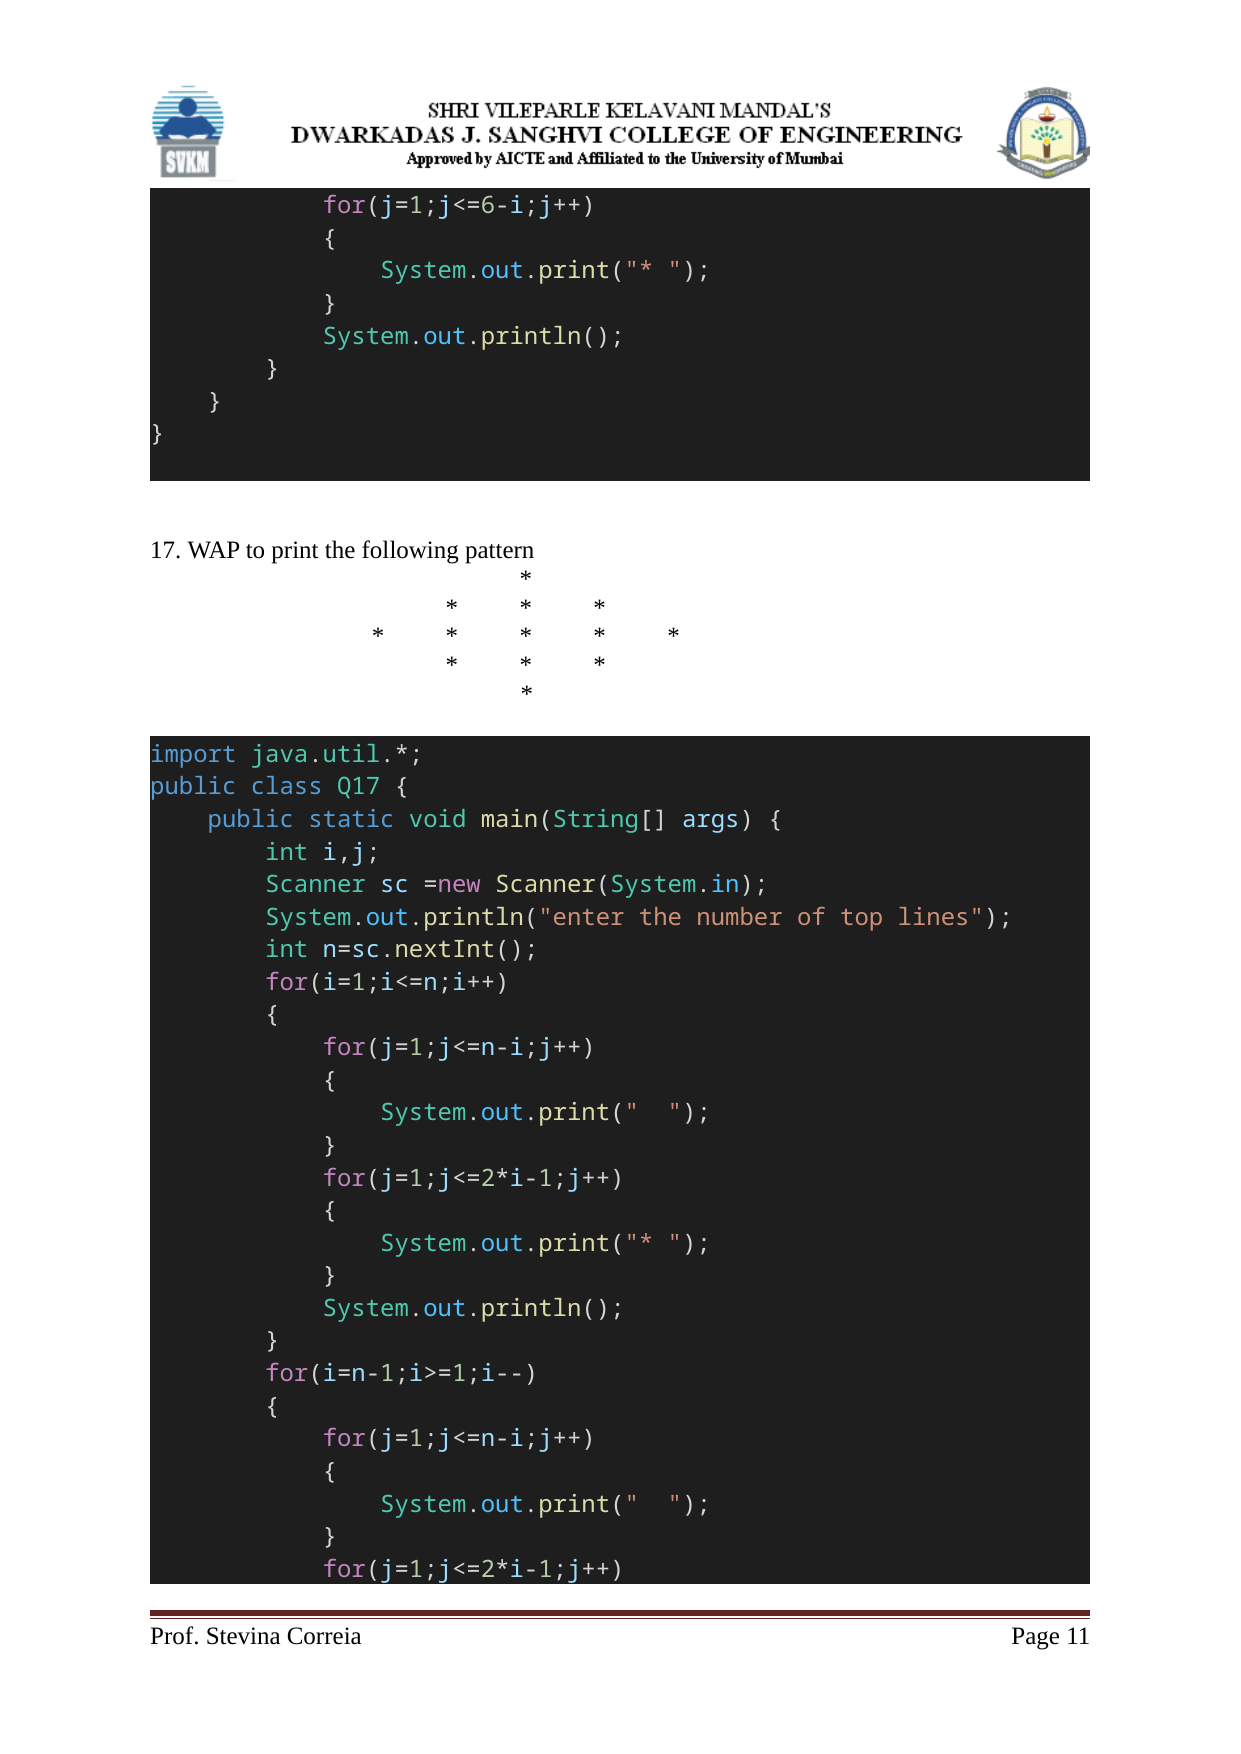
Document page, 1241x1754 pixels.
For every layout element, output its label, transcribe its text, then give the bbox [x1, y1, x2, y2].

text { [150, 997, 1090, 1030]
text import java.util.*; [150, 736, 1090, 769]
text { [150, 1388, 1090, 1421]
text public class Q17 { [150, 769, 1090, 802]
text System.out.print("* "); [150, 1226, 1090, 1258]
text } [150, 1519, 1090, 1552]
text * * * [187, 593, 1090, 621]
text for(j=1;j<=2*i-1;j++) [150, 1552, 1090, 1584]
text } [150, 1128, 1090, 1160]
text } [150, 416, 1090, 449]
text * * * * * [187, 621, 1090, 650]
text System.out.println(); [150, 1291, 1090, 1323]
text } [150, 1323, 1090, 1356]
text for(j=1;j<=n-i;j++) [150, 1421, 1090, 1454]
text System.out.println("enter the number of top lines"); [150, 899, 1090, 932]
text for(j=1;j<=2*i-1;j++) [150, 1160, 1090, 1193]
text System.out.print(" "); [150, 1486, 1090, 1519]
text for(j=1;j<=n-i;j++) [150, 1030, 1090, 1062]
text * * * [187, 650, 1090, 679]
text { [150, 1454, 1090, 1486]
list WAP to print the following pattern [150, 535, 1090, 564]
text System.out.print(" "); [150, 1095, 1090, 1128]
text * [187, 679, 1090, 708]
text for(i=1;i<=n;i++) [150, 965, 1090, 997]
text } [150, 1258, 1090, 1291]
text for(j=1;j<=6-i;j++) [150, 188, 1090, 221]
text } [150, 351, 1090, 384]
text } [150, 286, 1090, 318]
text * [187, 564, 1090, 593]
text System.out.print("* "); [150, 253, 1090, 286]
text public static void main(String[] args) { [150, 802, 1090, 834]
text { [150, 1193, 1090, 1226]
text } [150, 384, 1090, 416]
text int n=sc.nextInt(); [150, 932, 1090, 965]
text for(i=n-1;i>=1;i--) [150, 1356, 1090, 1388]
text { [150, 221, 1090, 253]
text System.out.println(); [150, 318, 1090, 351]
text Scanner sc =new Scanner(System.in); [150, 867, 1090, 899]
picture [150, 75, 1090, 188]
text int i,j; [150, 834, 1090, 867]
text { [150, 1062, 1090, 1095]
